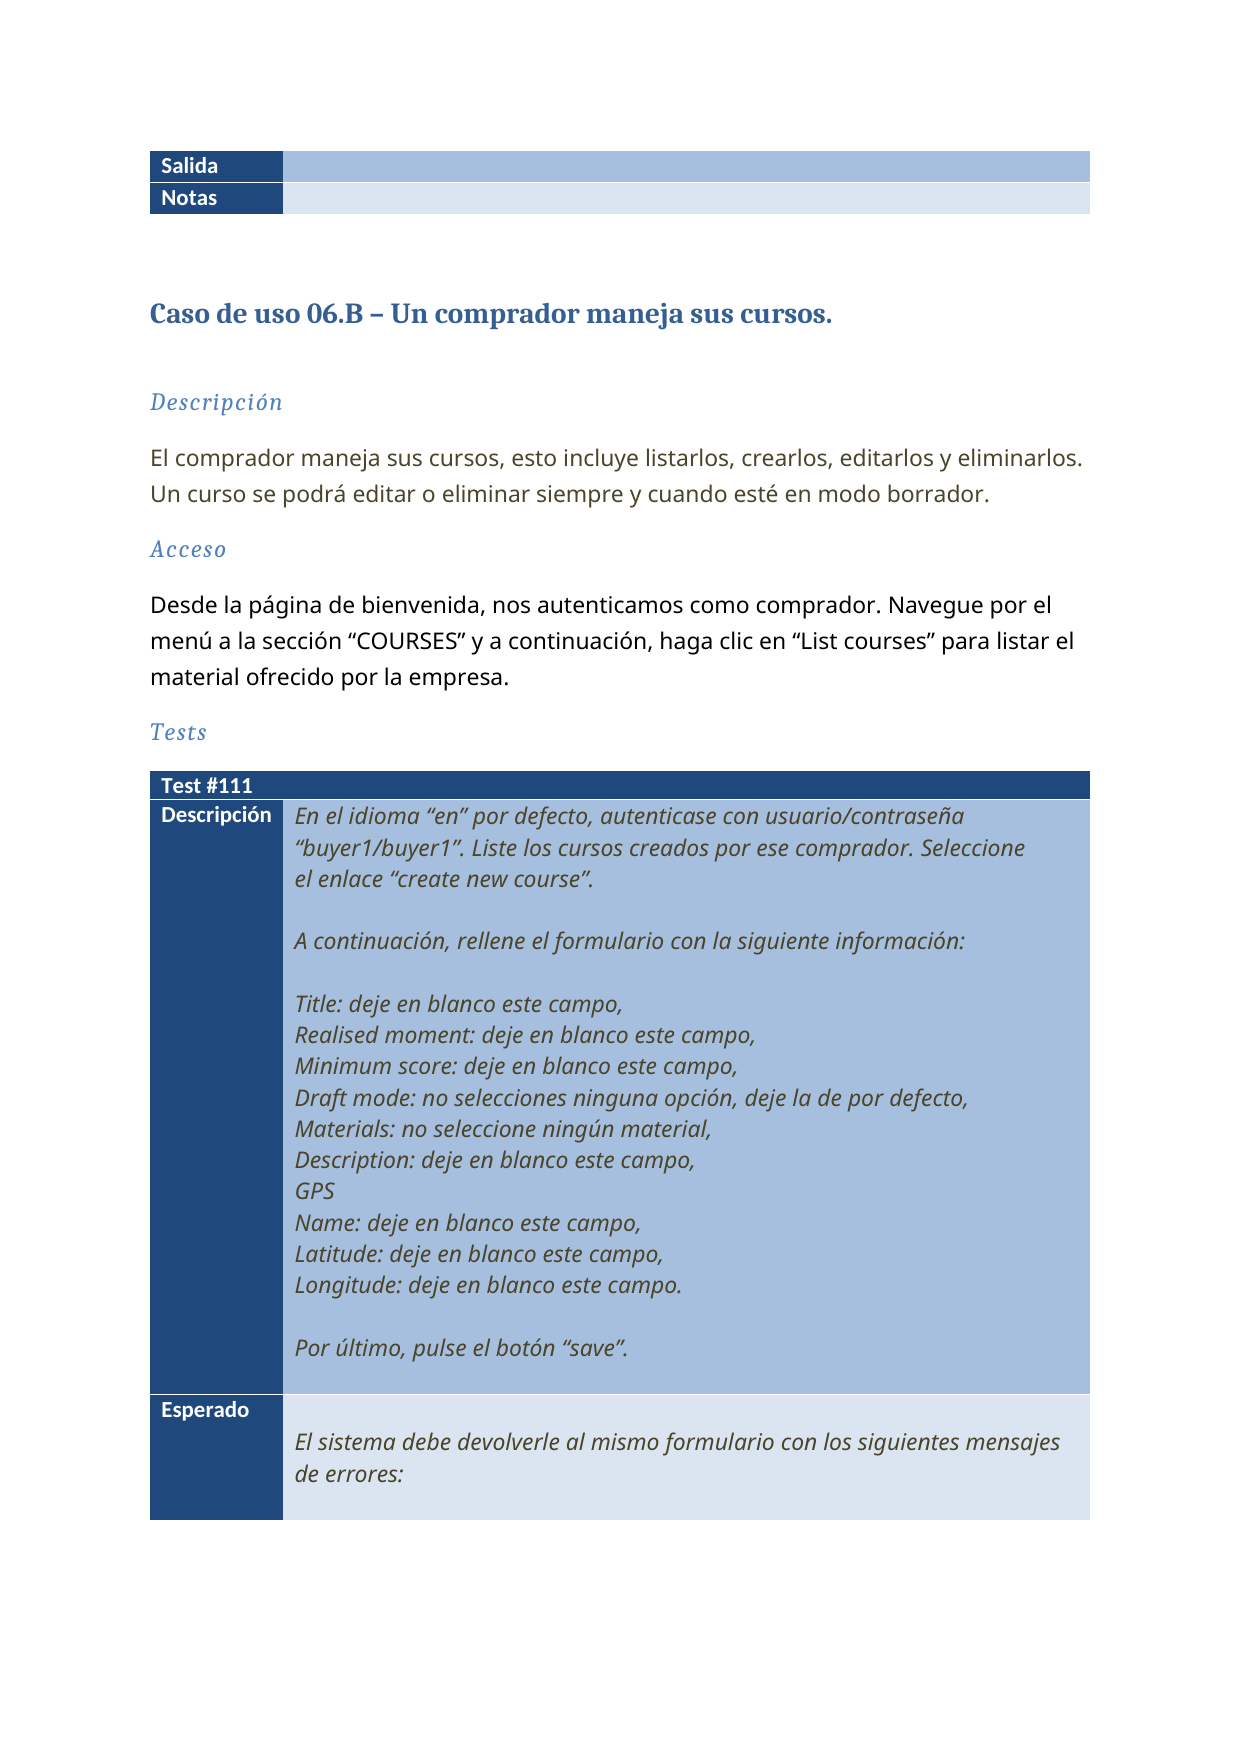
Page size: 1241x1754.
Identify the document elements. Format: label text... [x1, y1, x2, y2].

table_header Test #111 [150, 771, 1090, 799]
table_cell Descripción [150, 800, 283, 1394]
table_cell Salida [150, 151, 283, 182]
table_cell En el idioma “en” por defecto, autenticase con usuario/contraseña “buyer1/buyer1”. Liste los cursos creados por ese comprador. Seleccione el enlace “create new course”. A continuación, rellene el formulario con la siguiente información: Title: deje en blanco este campo, Realised moment: deje en blanco este campo, Minimum score: deje en blanco este campo, Draft mode: no selecciones ninguna opción, deje la de por defecto, Materials: no seleccione ningún material, Description: deje en blanco este campo, GPS Name: deje en blanco este campo, Latitude: deje en blanco este campo, Longitude: deje en blanco este campo. Por último, pulse el botón “save”. [283, 800, 1090, 1394]
text El comprador maneja sus cursos, esto incluye listarlos, crearlos, editarlos y eliminarlos. Un curso se podrá editar o eliminar siempre y cuando esté en modo borrador. [150, 442, 1090, 509]
subtitle Acceso [150, 535, 1090, 564]
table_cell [283, 1395, 1090, 1520]
subtitle Tests [150, 717, 1090, 746]
table_cell Notas [150, 183, 283, 214]
table_cell [283, 183, 1090, 214]
subtitle Descripción [150, 388, 1090, 417]
table_cell [283, 151, 1090, 182]
table_cell Esperado [150, 1395, 283, 1520]
text Desde la página de bienvenida, nos autenticamos como comprador. Navegue por el menú a la sección “COURSES” y a continuación, haga clic en “List courses” para listar el material ofrecido por la empresa. [150, 589, 1090, 692]
subtitle Caso de uso 06.B – Un comprador maneja sus cursos. [150, 297, 1090, 330]
